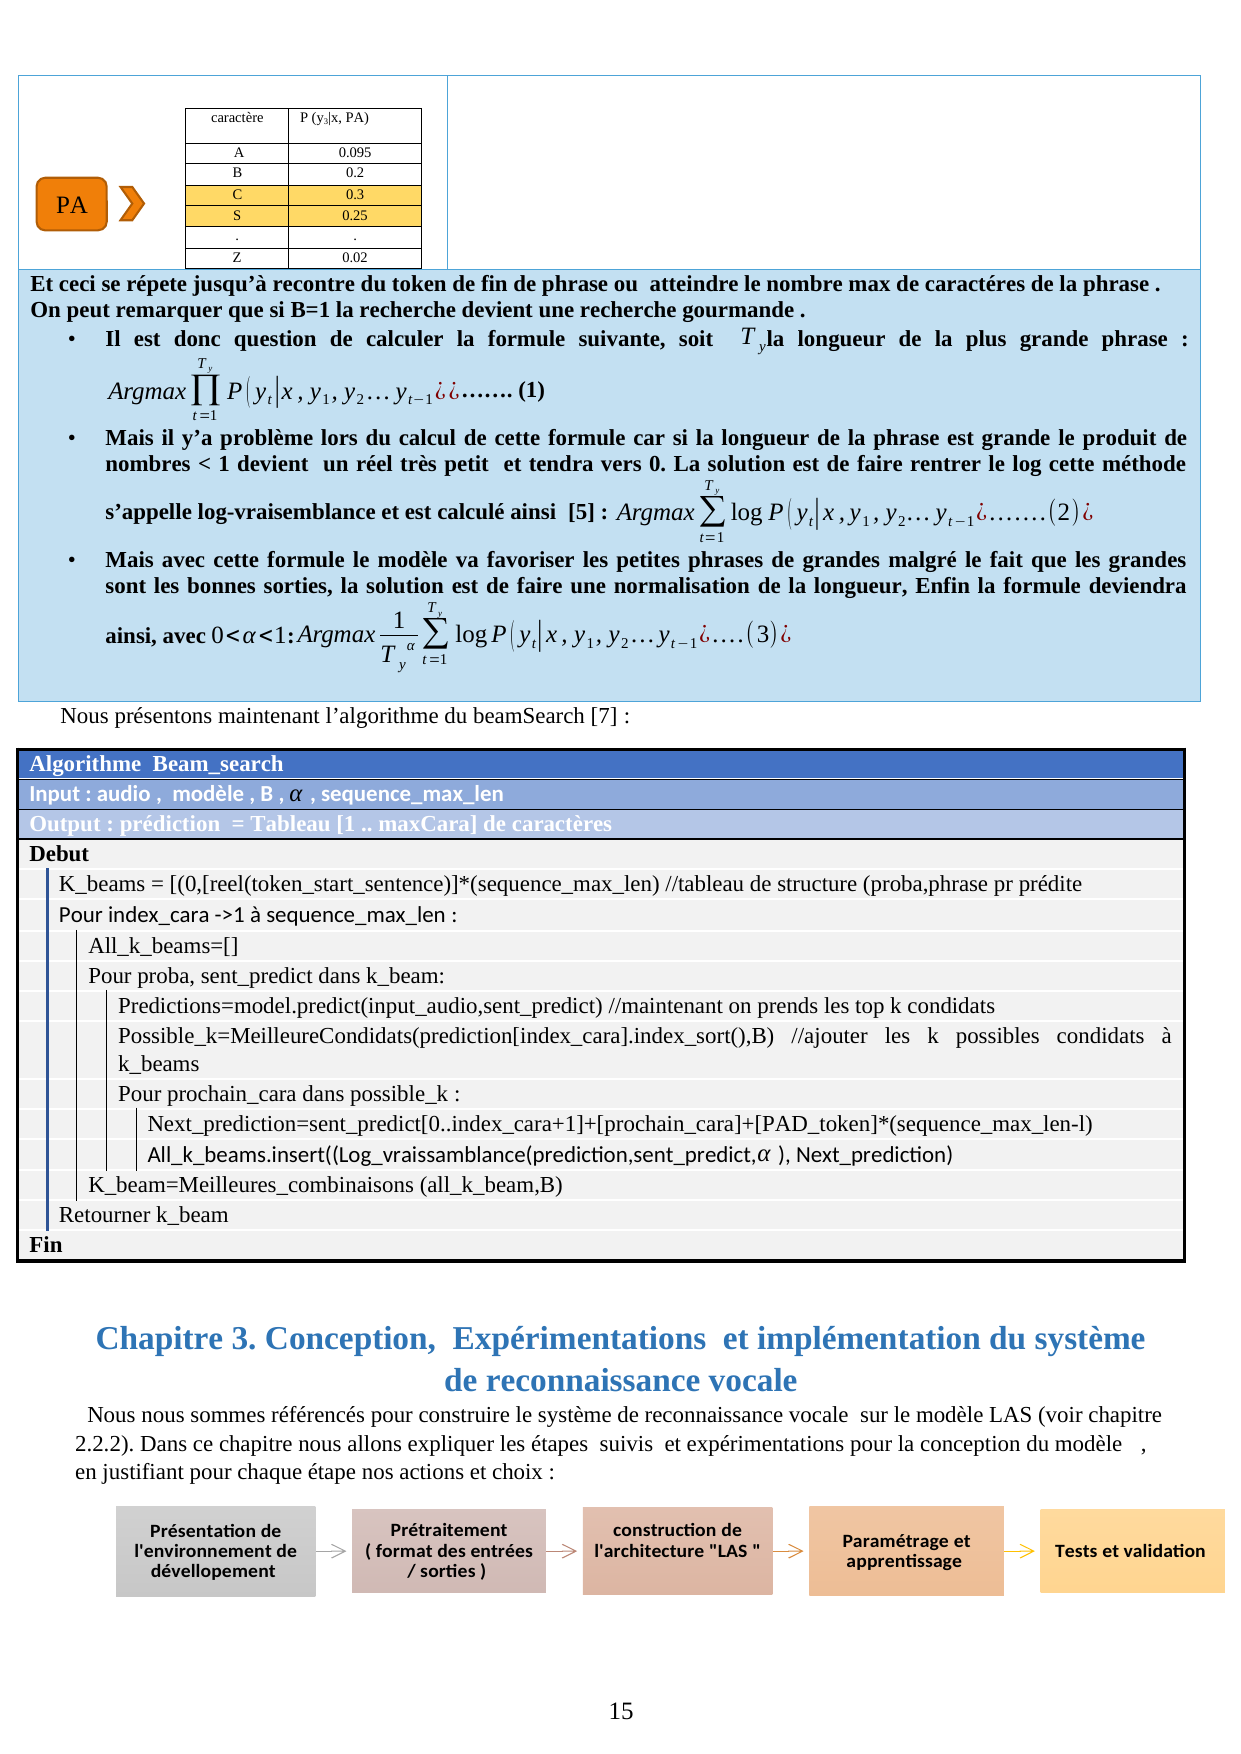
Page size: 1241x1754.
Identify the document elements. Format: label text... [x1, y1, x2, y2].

table_cell Output : prédiction = Tableau [1 .. maxCara] de caractères [19, 810, 1183, 838]
table_cell [77, 1080, 106, 1108]
table_cell Fin [19, 1231, 1183, 1259]
table_cell [77, 1022, 106, 1078]
table_cell K_beam=Meilleures_combinaisons (all_k_beam,B) [77, 1171, 1183, 1199]
table_cell [448, 76, 1200, 269]
table_cell All_k_beams.insert((Log_vraissamblance(prediction,sent_predict, ), Next_prediction) [137, 1140, 1183, 1169]
text Chapitre 3. Conception, Expérimentations et implémentation du système de reconnaissance vocale [75, 1318, 1167, 1398]
table_cell All_k_beams=[] [77, 932, 1183, 960]
table_cell [49, 1080, 76, 1108]
table_cell [77, 1110, 106, 1138]
table_cell [19, 1022, 46, 1078]
text Nous nous sommes référencés pour construire le système de reconnaissance vocale sur le modèle LAS (voir chapitre 2.2.2). Dans ce chapitre nous allons expliquer les étapes suivis et expérimentations pour la conception du modèle , en justifiant pour chaque étape nos actions et choix : [75, 1401, 1167, 1484]
table_cell Pour proba, sent_predict dans k_beam: [77, 962, 1183, 990]
table_cell Pour prochain_cara dans possible_k : [107, 1080, 1183, 1108]
table_cell Et ceci se répete jusqu’à recontre du token de fin de phrase ou atteindre le nombre max de caractéres de la phrase . On peut remarquer que si B=1 la recherche devient une recherche gourmande . Il est donc question de calculer la formule suivante, soit la longueur de la plus grande phrase : ……. (1) Mais il y’a problème lors du calcul de cette formule car si la longueur de la phrase est grande le produit de nombres < 1 devient un réel très petit et tendra vers 0. La solution est de faire rentrer le log cette méthode s’appelle log-vraisemblance et est calculé ainsi [5] : Mais avec cette formule le modèle va favoriser les petites phrases de grandes malgré le fait que les grandes sont les bonnes sorties, la solution est de faire une normalisation de la longueur, Enfin la formule deviendra ainsi, avec : [19, 270, 1200, 701]
table_cell [19, 870, 46, 898]
table_cell [19, 992, 46, 1020]
table_cell K_beams = [(0,[reel(token_start_sentence)]*(sequence_max_len) //tableau de structure (proba,phrase pr prédite [49, 870, 1183, 898]
table_cell [19, 1140, 46, 1169]
table_header Algorithme Beam_search [19, 751, 1183, 778]
table_cell Input : audio , modèle , B , , sequence_max_len [19, 780, 1183, 809]
table_cell Debut [19, 840, 1183, 868]
table_cell [19, 1080, 46, 1108]
table_cell [77, 1140, 106, 1169]
table_cell [77, 992, 106, 1020]
table_cell [49, 1022, 76, 1078]
table_cell [19, 900, 46, 930]
table_cell [19, 1110, 46, 1138]
table_cell [49, 962, 76, 990]
table_cell [19, 76, 447, 269]
table_cell [19, 932, 46, 960]
table_cell [107, 1110, 136, 1138]
table_cell [107, 1140, 136, 1169]
table_cell Pour index_cara ->1 à sequence_max_len : [49, 900, 1183, 930]
table_cell [49, 932, 76, 960]
table_cell [19, 1201, 46, 1229]
table_cell Next_prediction=sent_predict[0..index_cara+1]+[prochain_cara]+[PAD_token]*(sequence_max_len-l) [137, 1110, 1183, 1138]
text Nous présentons maintenant l’algorithme du beamSearch [7] : [31, 702, 1167, 729]
table_cell [49, 992, 76, 1020]
table_cell [49, 1171, 76, 1199]
table_cell [19, 1171, 46, 1199]
table_cell [49, 1110, 76, 1138]
table_cell Possible_k=MeilleureCondidats(prediction[index_cara].index_sort(),B) //ajouter les k possibles condidats à k_beams [107, 1022, 1183, 1078]
table_cell Predictions=model.predict(input_audio,sent_predict) //maintenant on prends les top k condidats [107, 992, 1183, 1020]
table_cell [19, 962, 46, 990]
table_cell [49, 1140, 76, 1169]
table_cell Retourner k_beam [49, 1201, 1183, 1229]
